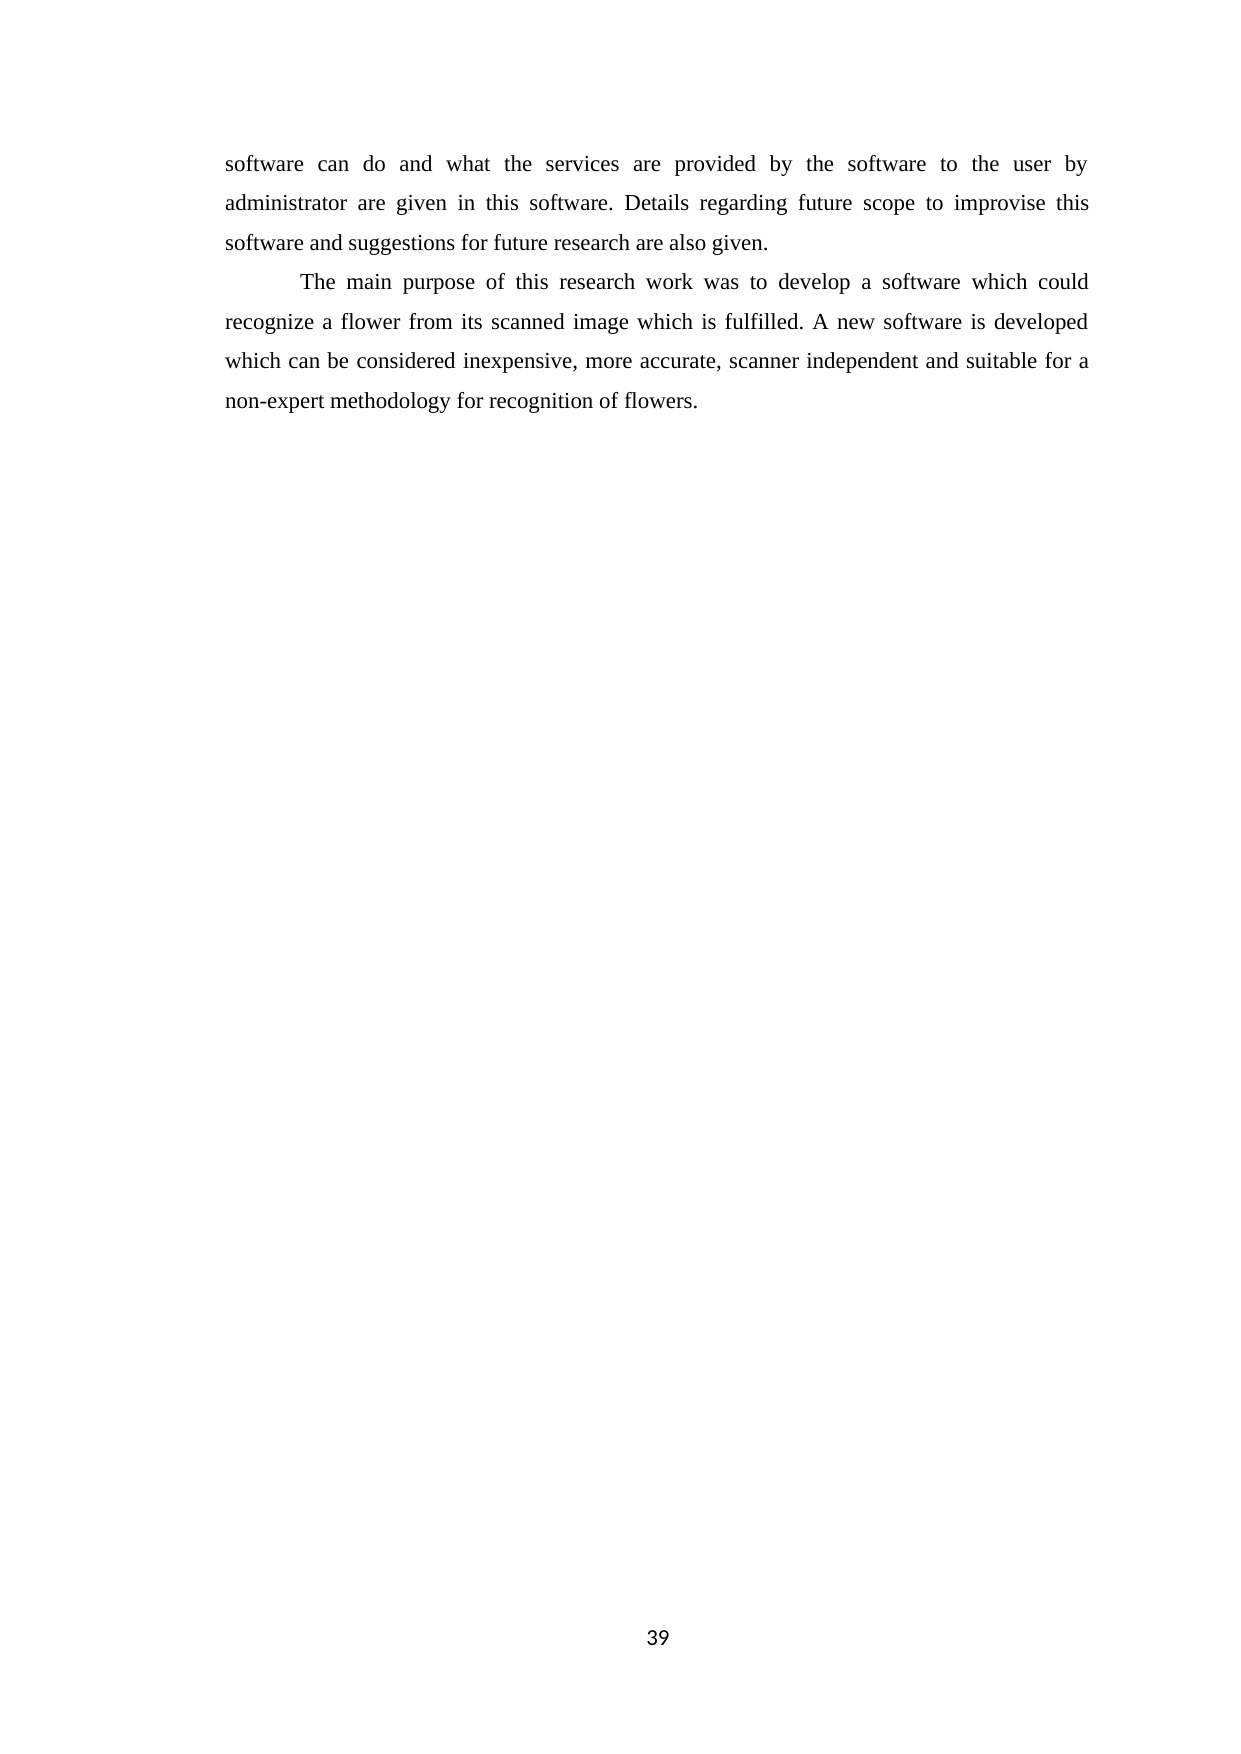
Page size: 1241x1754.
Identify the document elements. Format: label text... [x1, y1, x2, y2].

text The main purpose of this research work was to develop a software which could recognize a flower from its scanned image which is fulfilled. A new software is developed which can be considered inexpensive, more accurate, scanner independent and suitable for a non-expert methodology for recognition of flowers. [225, 268, 1090, 413]
